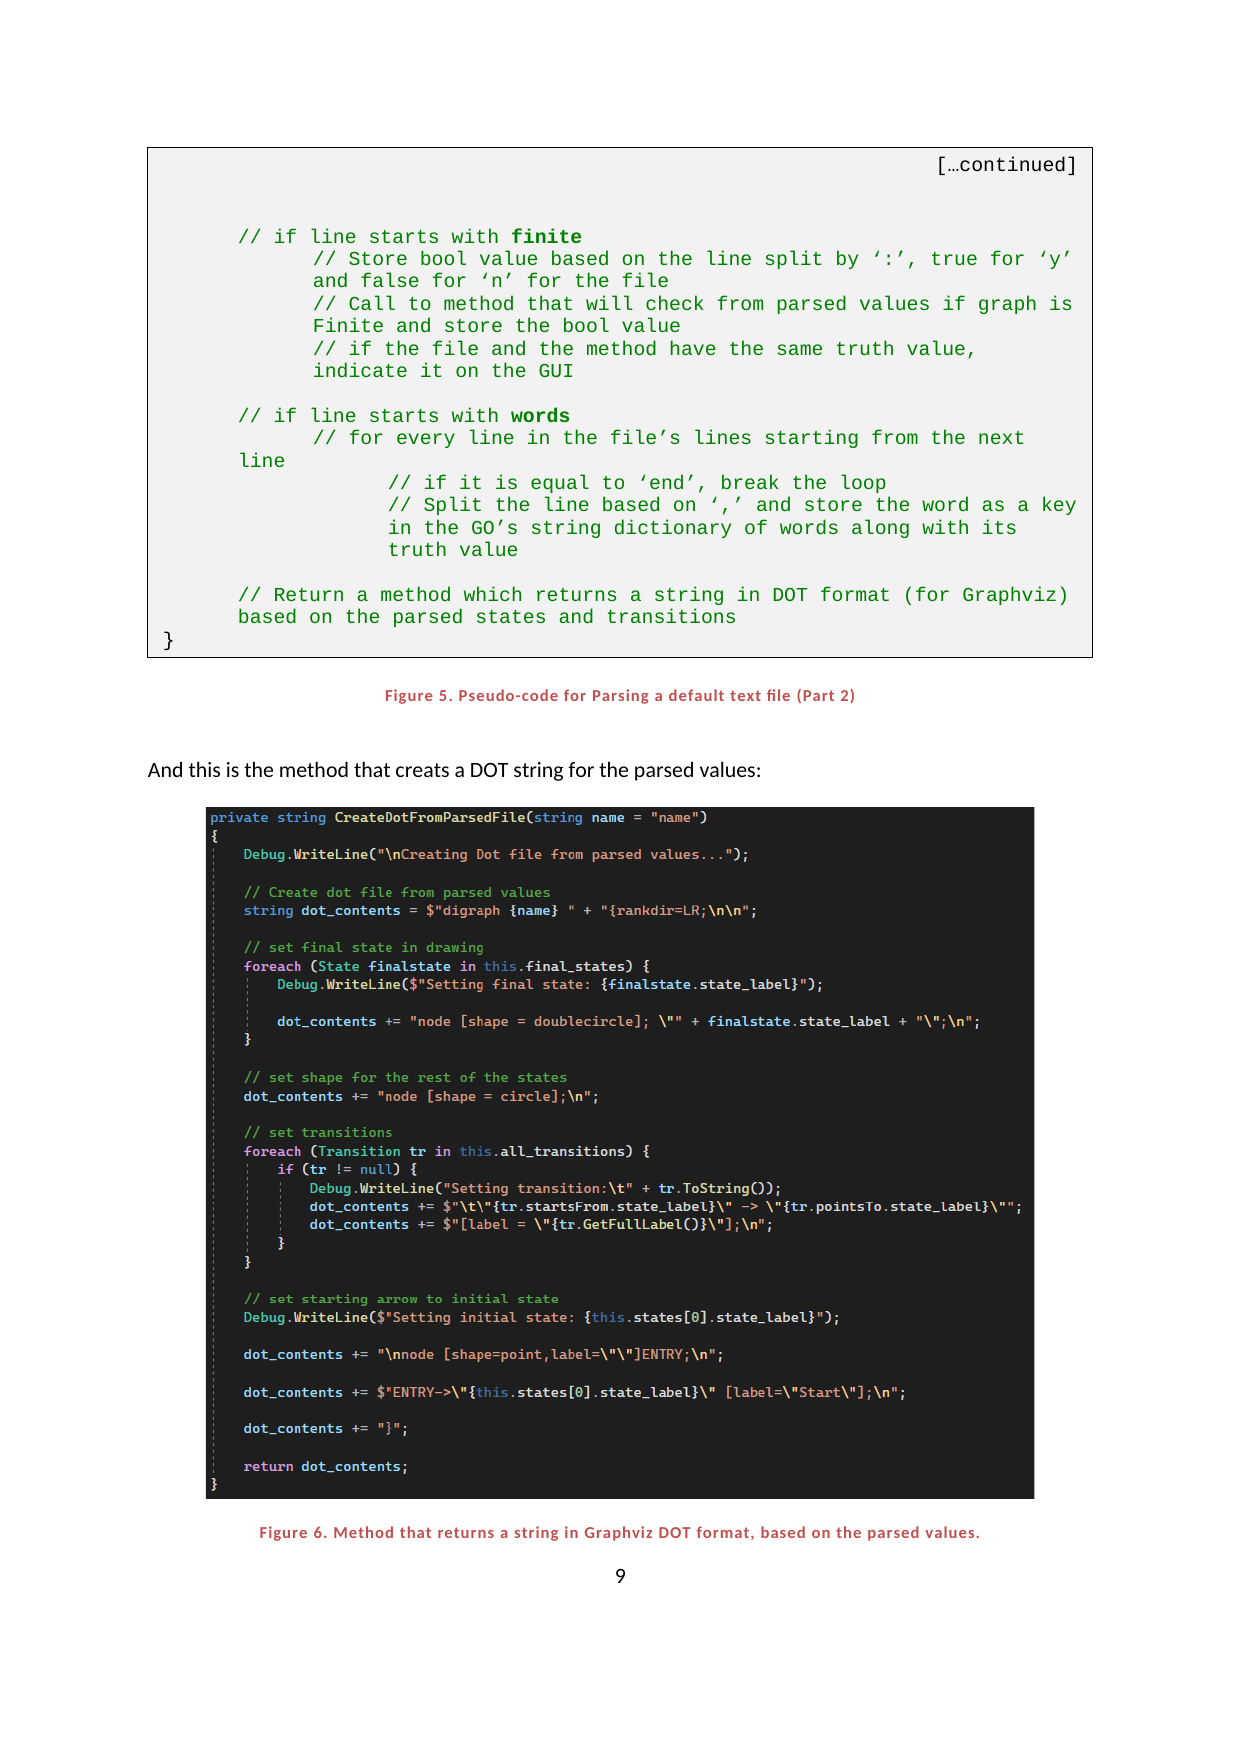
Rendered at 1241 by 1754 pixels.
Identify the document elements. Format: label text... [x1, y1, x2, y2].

text Figure . Pseudo-code for Parsing a default text file (Part 2) [148, 685, 1093, 705]
text Figure . Method that returns a string in Graphviz DOT format, based on the parsed values. [148, 1523, 1093, 1543]
text And this is the method that creats a DOT string for the parsed values: [148, 722, 1093, 783]
picture [205, 807, 1035, 1499]
